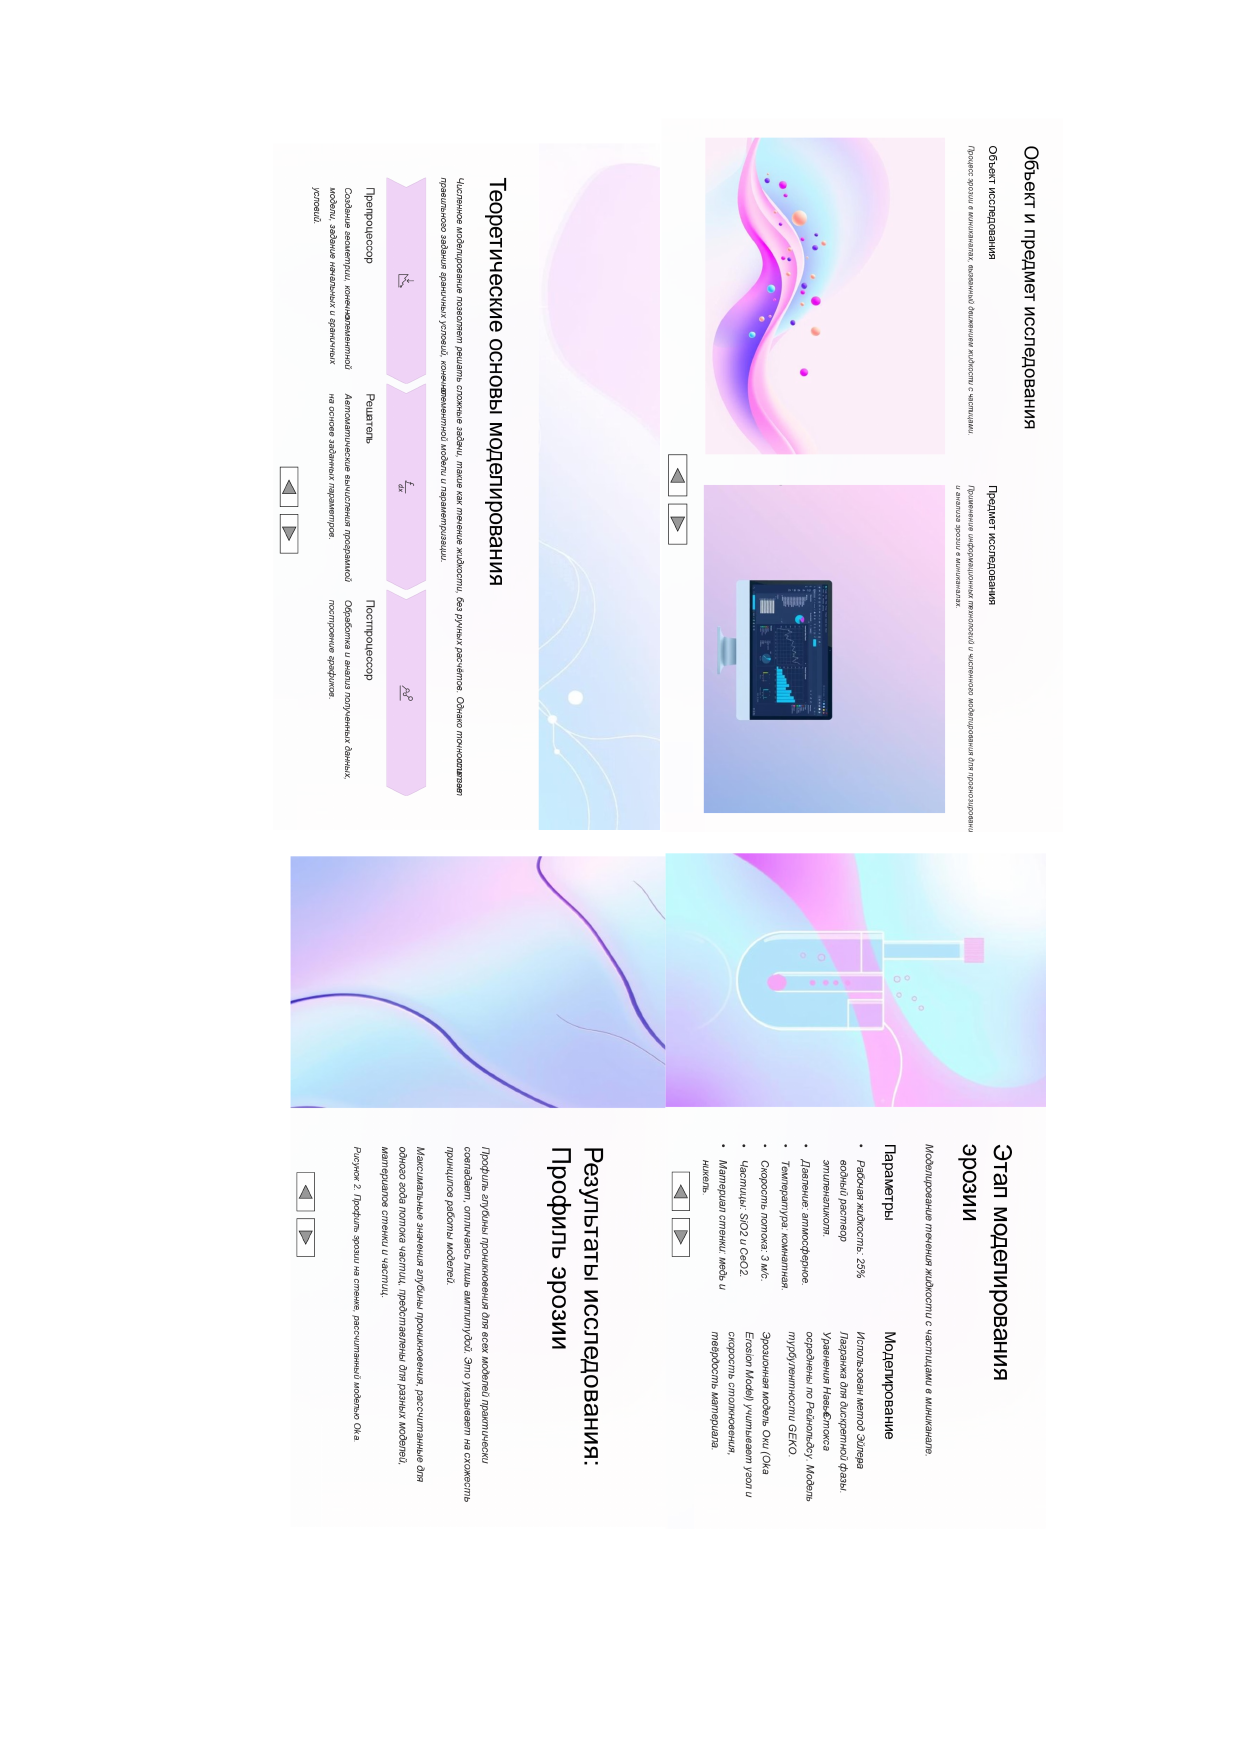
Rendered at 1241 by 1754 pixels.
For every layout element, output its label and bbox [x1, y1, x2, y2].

picture [662, 120, 1063, 832]
picture [291, 855, 1046, 1529]
picture [274, 145, 660, 830]
